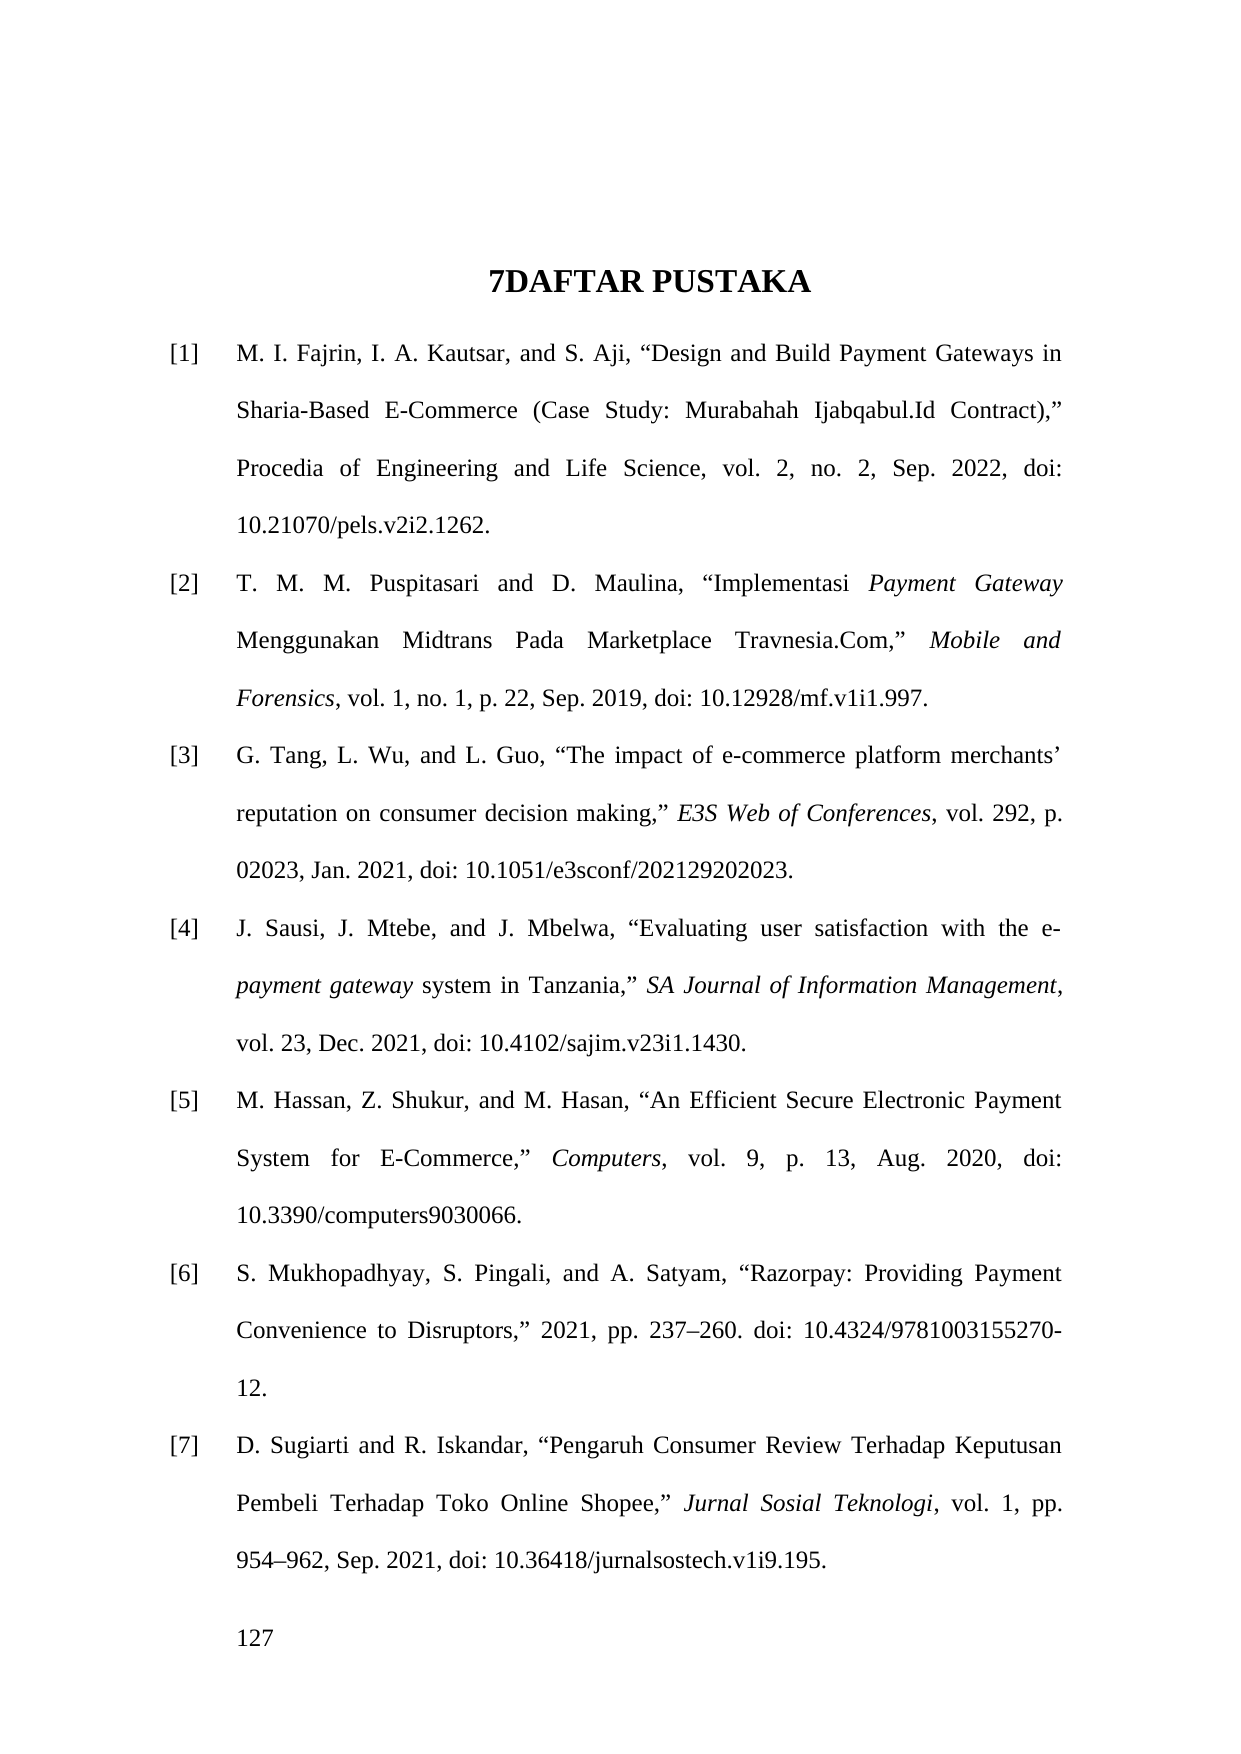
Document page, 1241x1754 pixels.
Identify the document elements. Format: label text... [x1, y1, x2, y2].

subtitle DAFTAR PUSTAKA [236, 261, 1063, 299]
